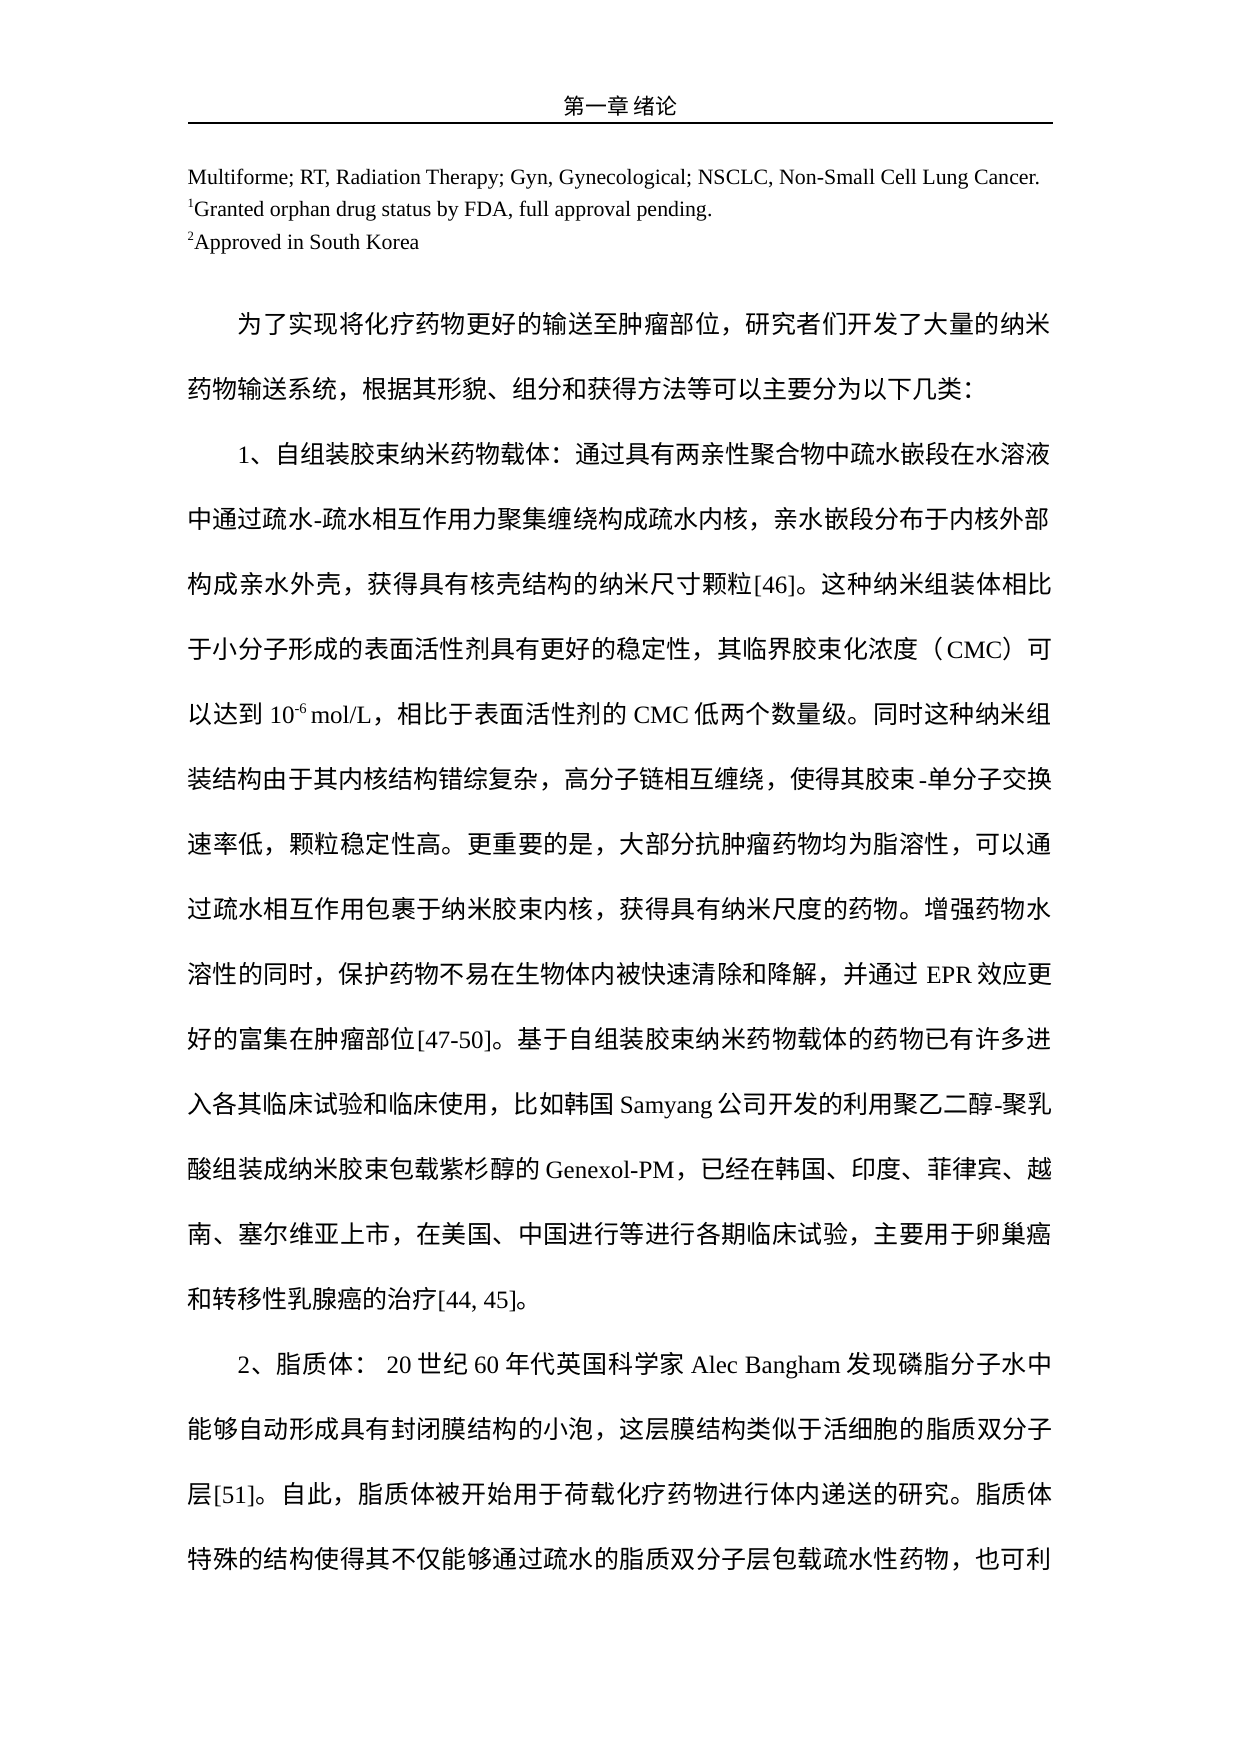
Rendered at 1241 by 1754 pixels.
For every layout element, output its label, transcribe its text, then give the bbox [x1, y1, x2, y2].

text 为了实现将化疗药物更好的输送至肿瘤部位，研究者们开发了大量的纳米药物输送系统，根据其形貌、组分和获得方法等可以主要分为以下几类： [187, 290, 1053, 420]
text 1、自组装胶束纳米药物载体：通过具有两亲性聚合物中疏水嵌段在水溶液中通过疏水-疏水相互作用力聚集缠绕构成疏水内核，亲水嵌段分布于内核外部构成亲水外壳，获得具有核壳结构的纳米尺寸颗粒[46]。这种纳米组装体相比于小分子形成的表面活性剂具有更好的稳定性，其临界胶束化浓度（CMC）可以达到10-6 mol/L，相比于表面活性剂的CMC低两个数量级。同时这种纳米组装结构由于其内核结构错综复杂，高分子链相互缠绕，使得其胶束-单分子交换速率低，颗粒稳定性高。更重要的是，大部分抗肿瘤药物均为脂溶性，可以通过疏水相互作用包裹于纳米胶束内核，获得具有纳米尺度的药物。增强药物水溶性的同时，保护药物不易在生物体内被快速清除和降解，并通过EPR效应更好的富集在肿瘤部位[47-50]。基于自组装胶束纳米药物载体的药物已有许多进入各其临床试验和临床使用，比如韩国Samyang公司开发的利用聚乙二醇-聚乳酸组装成纳米胶束包载紫杉醇的Genexol-PM，已经在韩国、印度、菲律宾、越南、塞尔维亚上市，在美国、中国进行等进行各期临床试验，主要用于卵巢癌和转移性乳腺癌的治疗[44, 45]。 [187, 420, 1053, 1330]
text 1Granted orphan drug status by FDA, full approval pending. [187, 193, 1053, 225]
text Multiforme; RT, Radiation Therapy; Gyn, Gynecological; NSCLC, Non-Small Cell Lung Cancer. [187, 160, 1053, 193]
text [187, 1330, 1053, 1590]
text 2Approved in South Korea [187, 225, 1053, 258]
